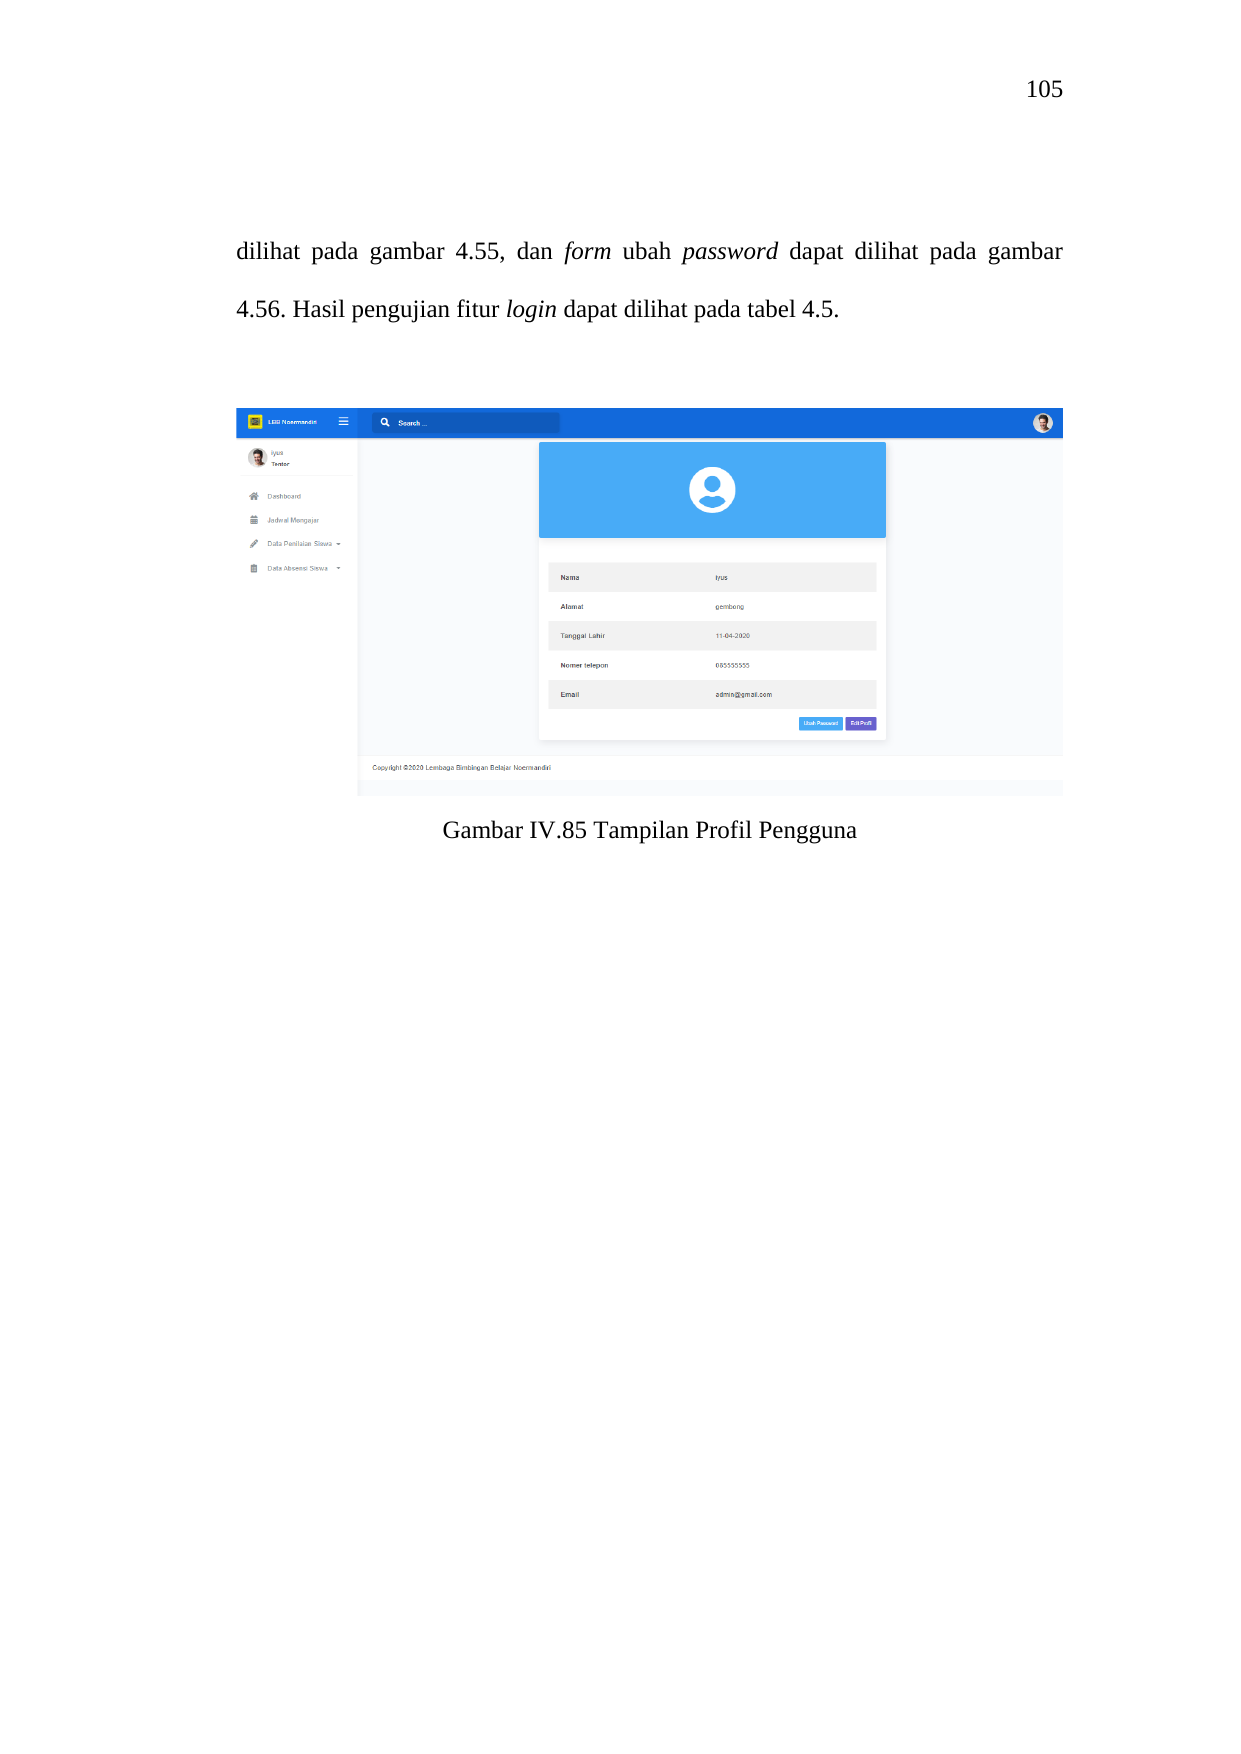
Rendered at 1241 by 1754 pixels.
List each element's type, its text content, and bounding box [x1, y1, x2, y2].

picture [236, 408, 1063, 796]
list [236, 236, 1063, 322]
